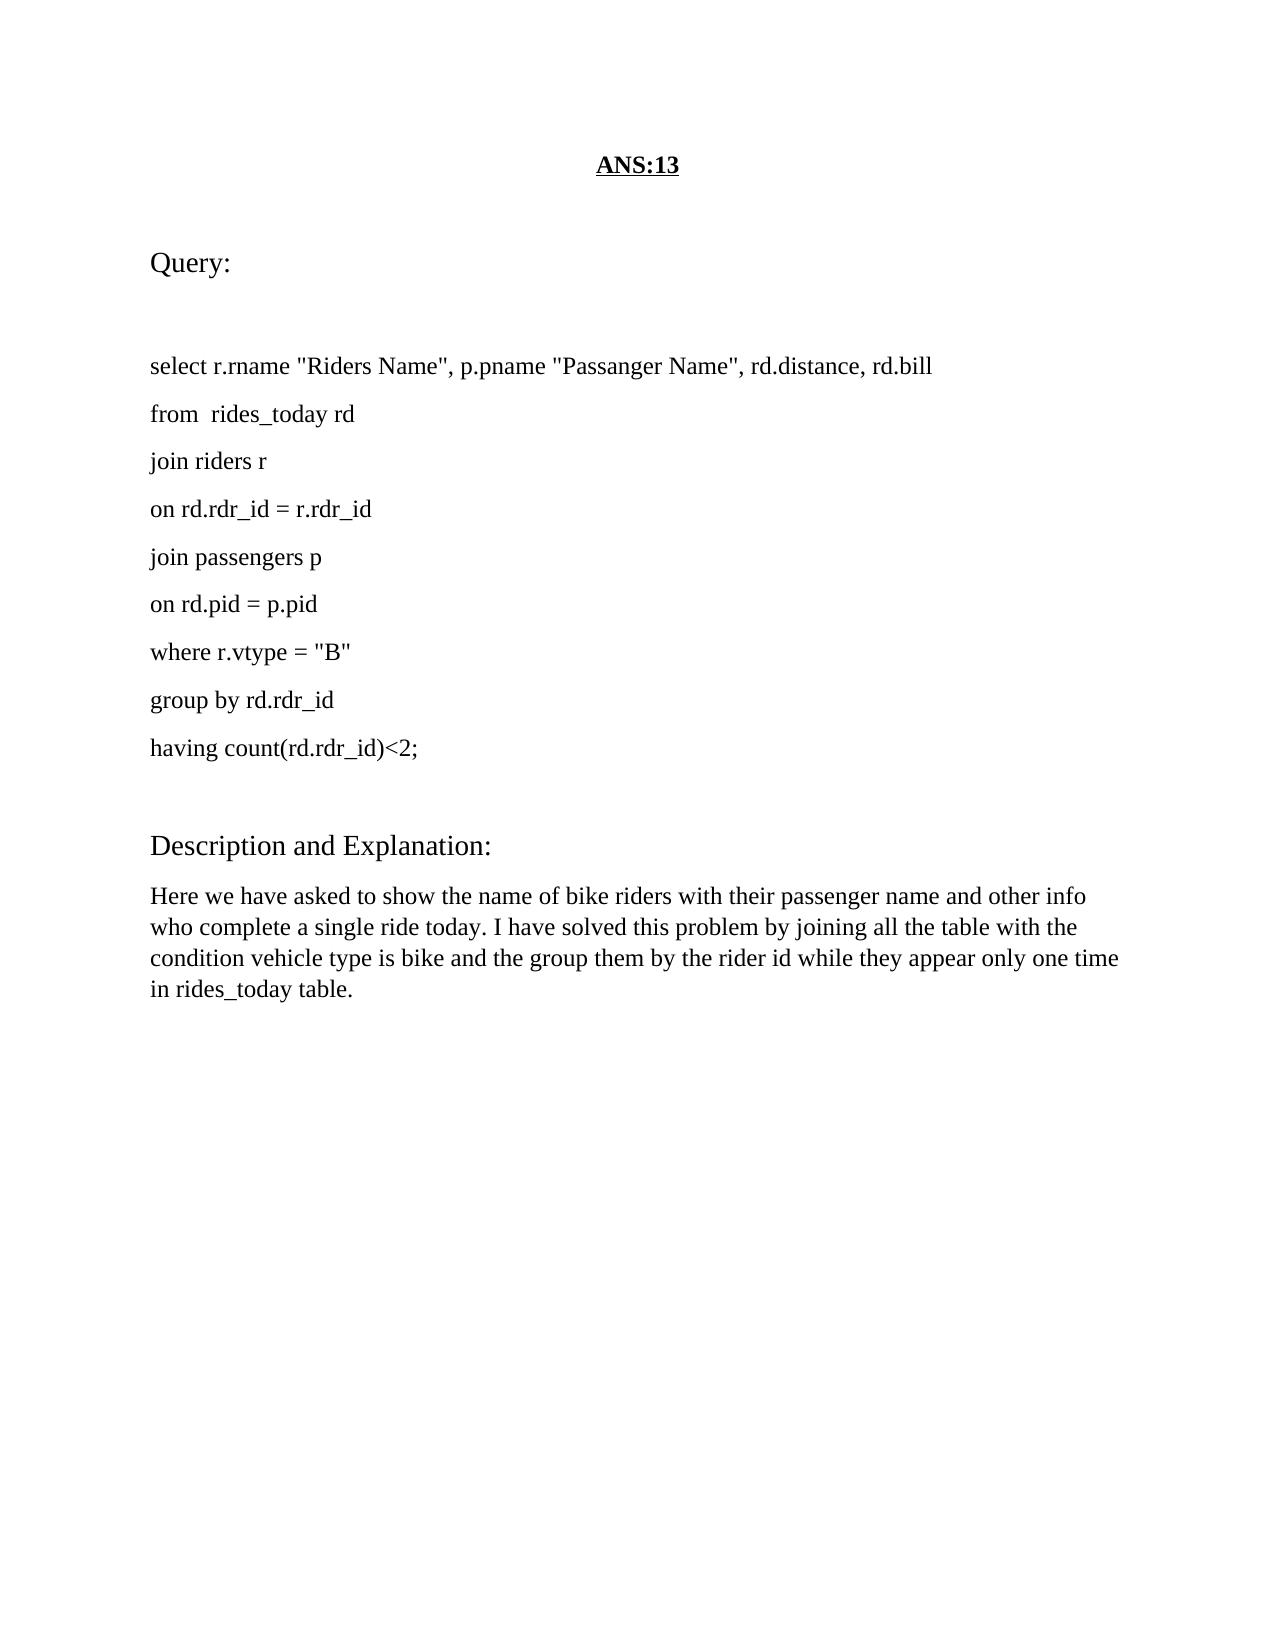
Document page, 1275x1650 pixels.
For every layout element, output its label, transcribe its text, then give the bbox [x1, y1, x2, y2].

text on rd.rdr_id = r.rdr_id [150, 494, 1125, 523]
text select r.rname "Riders Name", p.pname "Passanger Name", rd.distance, rd.bill [150, 351, 1125, 380]
text ANS:13 [150, 150, 1125, 179]
text join riders r [150, 446, 1125, 475]
text from rides_today rd [150, 399, 1125, 427]
text Query: [150, 245, 1125, 279]
text group by rd.rdr_id [150, 685, 1125, 714]
text where r.vtype = "B" [150, 637, 1125, 666]
text having count(rd.rdr_id)<2; [150, 733, 1125, 761]
text join passengers p [150, 542, 1125, 571]
text Description and Explanation: [150, 828, 1125, 862]
text Here we have asked to show the name of bike riders with their passenger name and other info who complete a single ride today. I have solved this problem by joining all the table with the condition vehicle type is bike and the group them by the rider id while they appear only one time in rides_today table. [150, 881, 1125, 1003]
text on rd.pid = p.pid [150, 589, 1125, 618]
